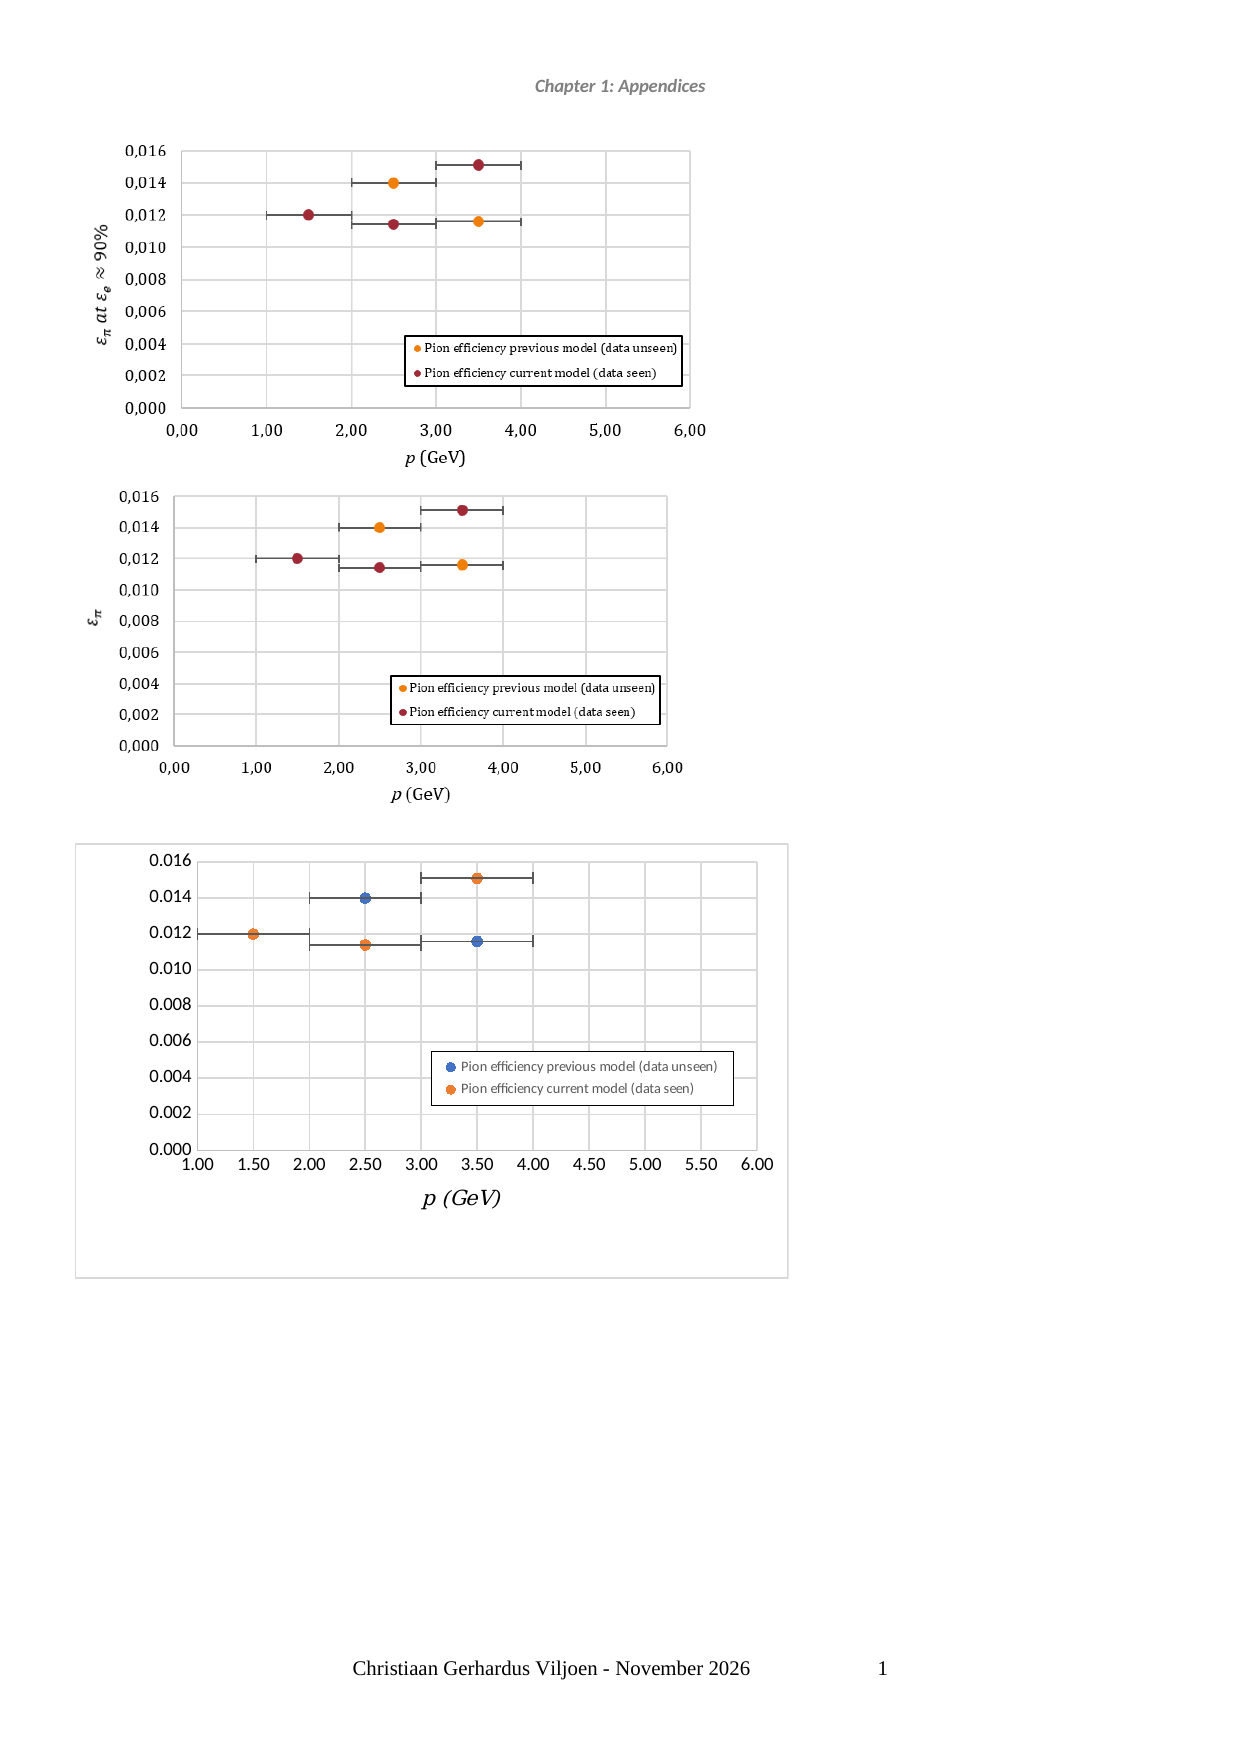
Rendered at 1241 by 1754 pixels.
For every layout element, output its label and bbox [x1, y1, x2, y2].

picture [75, 134, 715, 815]
